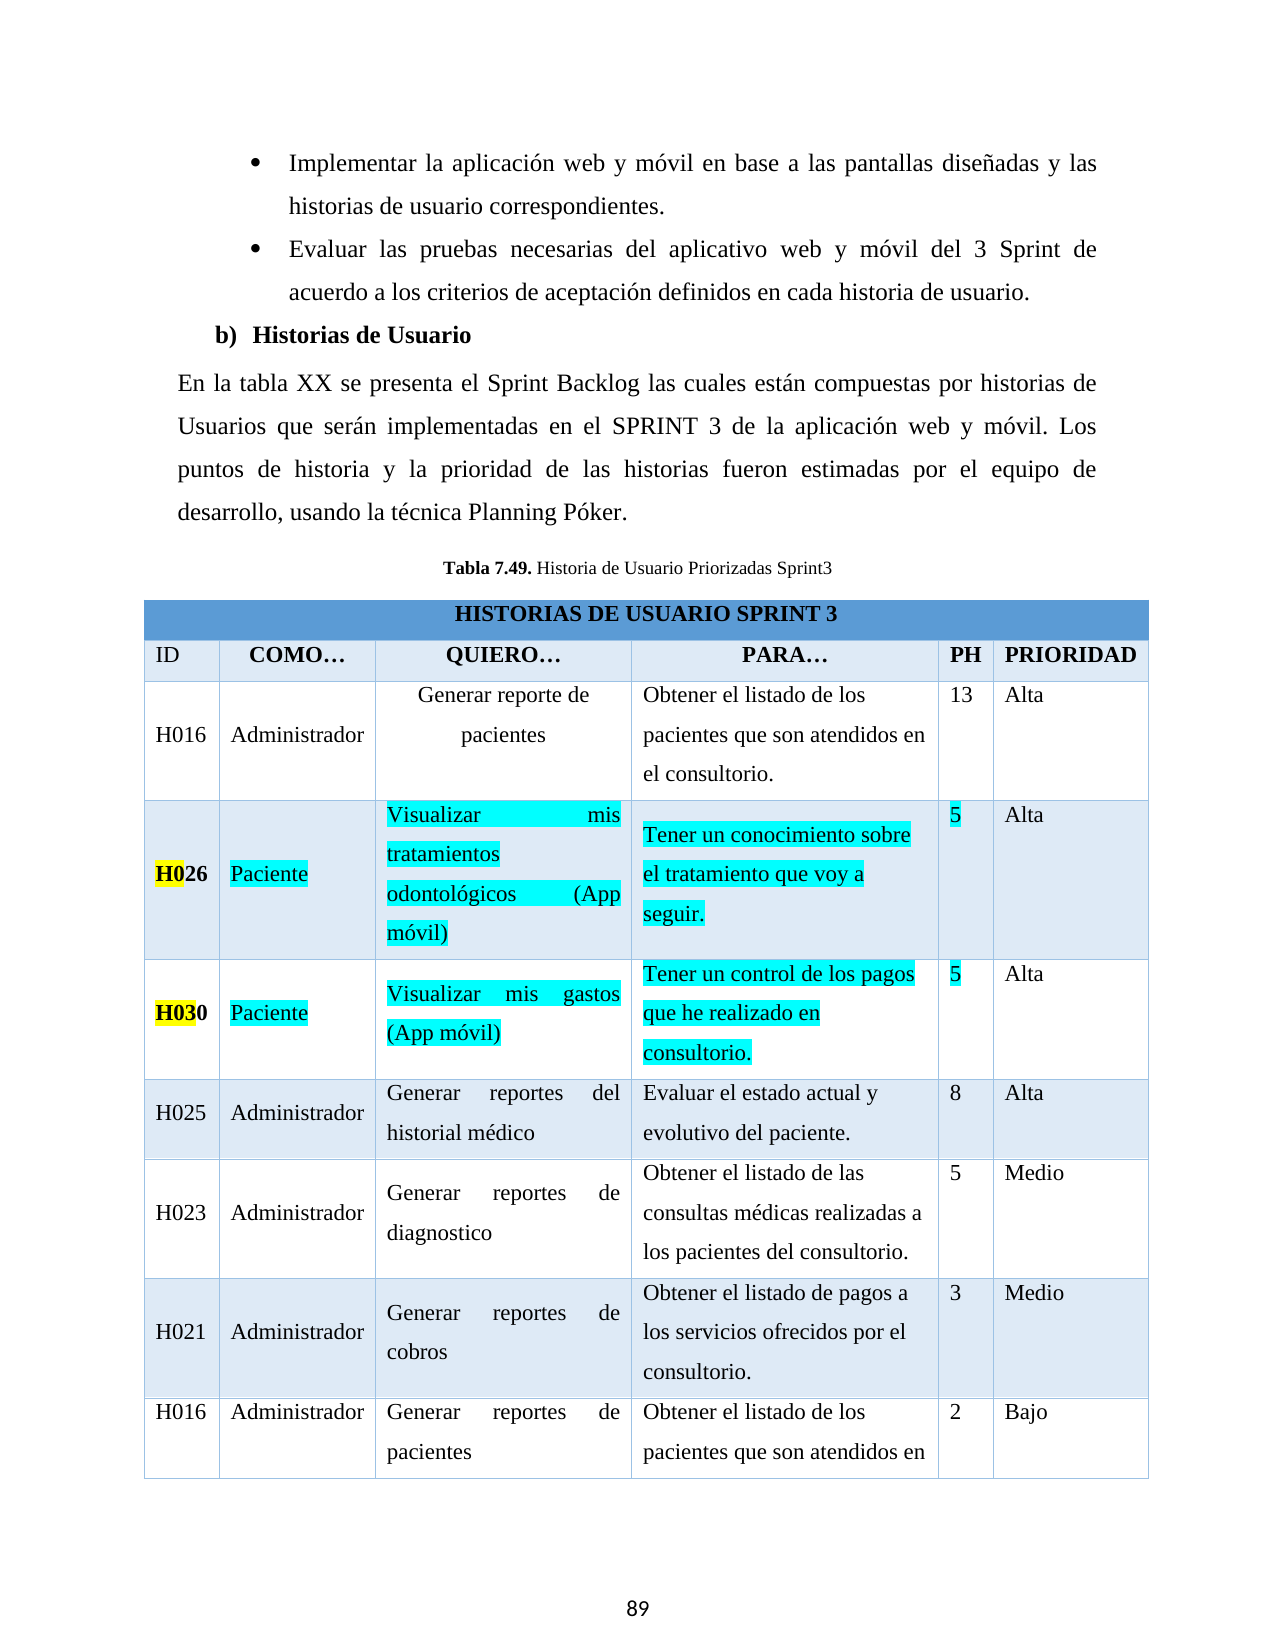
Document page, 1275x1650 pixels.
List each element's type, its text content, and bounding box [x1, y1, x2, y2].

table_cell Alta [994, 960, 1148, 1078]
table_cell Obtener el listado de las consultas médicas realizadas a los pacientes del consultorio. [632, 1160, 938, 1278]
table_cell 5 [939, 1160, 993, 1278]
table_cell PRIORIDAD [994, 641, 1148, 681]
text En la tabla XX se presenta el Sprint Backlog las cuales están compuestas por historias de Usuarios que serán implementadas en el SPRINT 3 de la aplicación web y móvil. Los puntos de historia y la prioridad de las historias fueron estimadas por el equipo de desarrollo, usando la técnica Planning Póker. [177, 368, 1098, 526]
table_cell Bajo [994, 1399, 1148, 1477]
table_cell Administrador [220, 1160, 375, 1278]
table_cell QUIERO… [376, 641, 631, 681]
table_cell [632, 1399, 938, 1477]
table_cell Paciente [220, 801, 375, 959]
table_cell Alta [994, 1080, 1148, 1158]
table_cell H030 [145, 960, 219, 1078]
table_cell Tener un conocimiento sobre el tratamiento que voy a seguir. [632, 801, 938, 959]
table_cell COMO… [220, 641, 375, 681]
table_cell PH [939, 641, 993, 681]
table_cell 8 [939, 1080, 993, 1158]
table_cell Visualizar mis tratamientos odontológicos (App móvil) [376, 801, 631, 959]
list Evaluar las pruebas necesarias del aplicativo web y móvil del 3 Sprint de acuerdo a los criterios de aceptación definidos en cada historia de usuario. [251, 234, 1098, 306]
table_cell Obtener el listado de pagos a los servicios ofrecidos por el consultorio. [632, 1279, 938, 1397]
table_cell Administrador [220, 1279, 375, 1397]
table_cell Tener un control de los pagos que he realizado en consultorio. [632, 960, 938, 1078]
table_cell 3 [939, 1279, 993, 1397]
table_cell Administrador [220, 1399, 375, 1477]
table_cell Administrador [220, 682, 375, 800]
table_cell H026 [145, 801, 219, 959]
table_cell Generar reportes del historial médico [376, 1080, 631, 1158]
table_cell Alta [994, 801, 1148, 959]
table_cell Obtener el listado de los pacientes que son atendidos en el consultorio. [632, 682, 938, 800]
table_cell H023 [145, 1160, 219, 1278]
table_cell Generar reportes de diagnostico [376, 1160, 631, 1278]
table_cell 2 [939, 1399, 993, 1477]
table_cell ID [145, 641, 219, 681]
table_cell Generar reportes de cobros [376, 1279, 631, 1397]
table_cell H021 [145, 1279, 219, 1397]
table_cell Visualizar mis gastos (App móvil) [376, 960, 631, 1078]
table_cell Medio [994, 1279, 1148, 1397]
table_cell Evaluar el estado actual y evolutivo del paciente. [632, 1080, 938, 1158]
table_cell 13 [939, 682, 993, 800]
table_cell H016 [145, 682, 219, 800]
list Implementar la aplicación web y móvil en base a las pantallas diseñadas y las historias de usuario correspondientes. [251, 148, 1098, 219]
table_header HISTORIAS DE USUARIO SPRINT 3 [145, 601, 1148, 640]
table_cell H025 [145, 1080, 219, 1158]
table_cell 5 [939, 960, 993, 1078]
list Historias de Usuario [215, 320, 1098, 349]
table_cell Medio [994, 1160, 1148, 1278]
table_cell Alta [994, 682, 1148, 800]
table_cell 5 [939, 801, 993, 959]
table_cell Paciente [220, 960, 375, 1078]
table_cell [376, 1399, 631, 1477]
text Tabla 7.49. Historia de Usuario Priorizadas Sprint3 [177, 557, 1098, 579]
table_cell Administrador [220, 1080, 375, 1158]
table_cell PARA… [632, 641, 938, 681]
table_cell H016 [145, 1399, 219, 1477]
table_cell Generar reporte de pacientes [376, 682, 631, 800]
